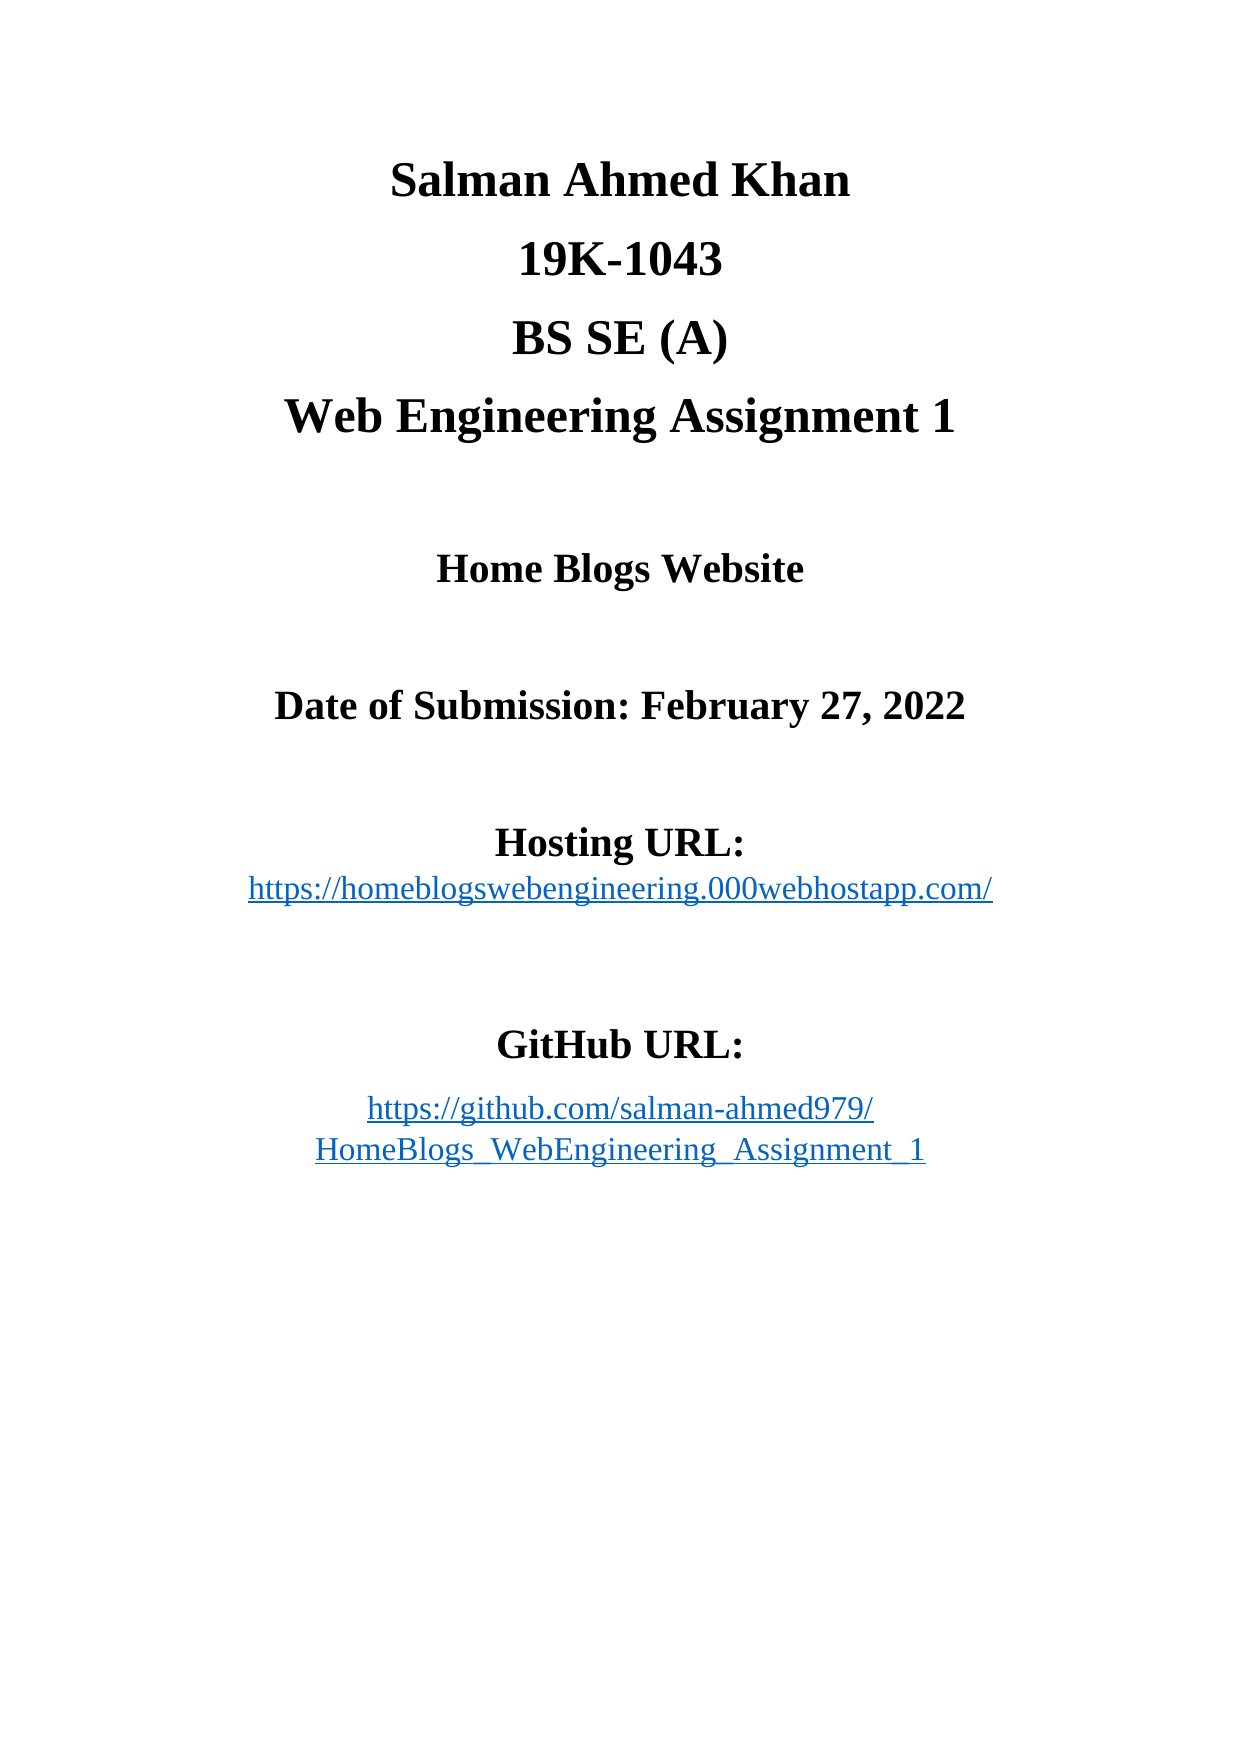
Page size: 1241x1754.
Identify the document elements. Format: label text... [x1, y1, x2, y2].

text Salman Ahmed Khan [150, 150, 1090, 207]
text Web Engineering Assignment 1 [150, 386, 1090, 444]
text Date of Submission: February 27, 2022 [150, 680, 1090, 728]
text BS SE (A) [150, 307, 1090, 365]
text Home Blogs Website [150, 544, 1090, 592]
text Hosting URL: https://homeblogswebengineering.000webhostapp.com/ [150, 817, 1090, 906]
text https://github.com/salman-ahmed979/HomeBlogs_WebEngineering_Assignment_1 [150, 1088, 1090, 1168]
text 19K-1043 [150, 229, 1090, 286]
text GitHub URL: [150, 1020, 1090, 1068]
